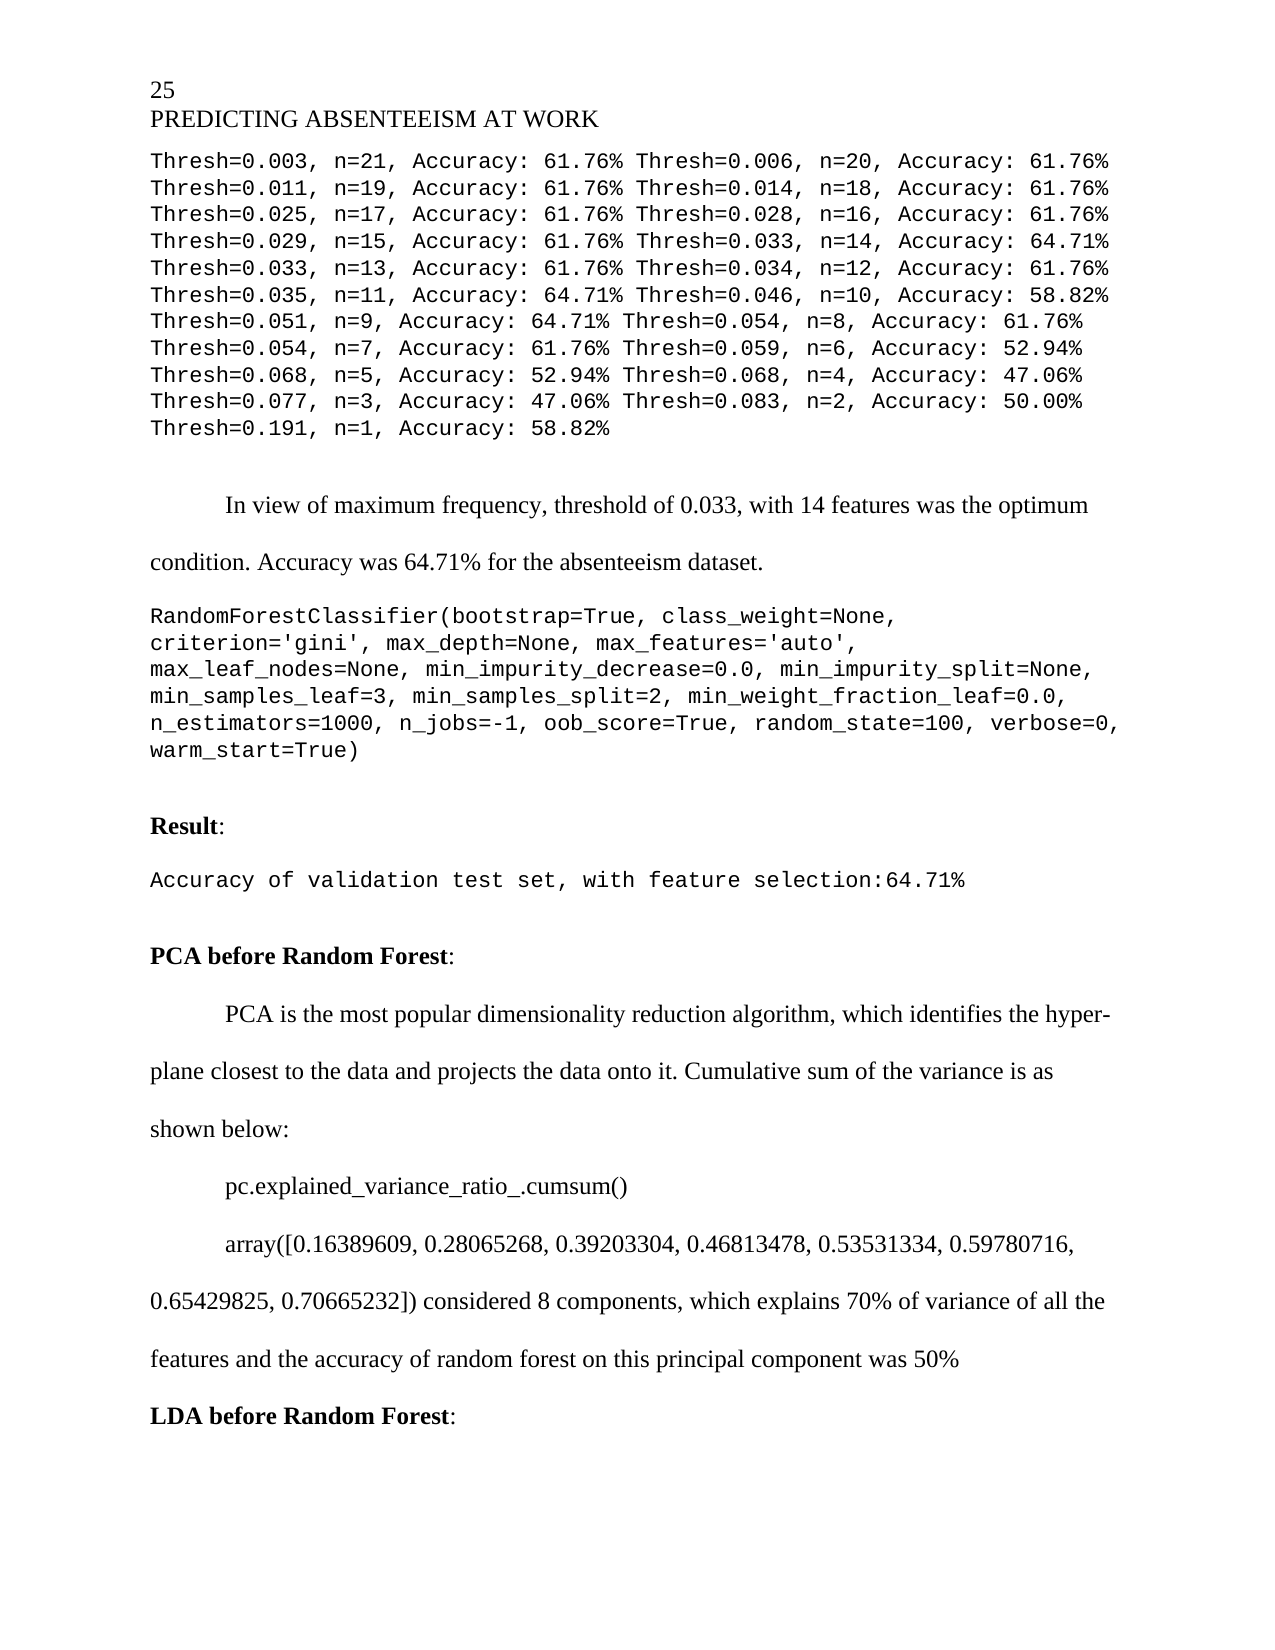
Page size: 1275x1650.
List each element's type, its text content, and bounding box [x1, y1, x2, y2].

text Result: [150, 811, 1125, 840]
text PCA before Random Forest: [150, 941, 1125, 970]
text array([0.16389609, 0.28065268, 0.39203304, 0.46813478, 0.53531334, 0.59780716, 0.65429825, 0.70665232]) considered 8 components, which explains 70% of variance of all the features and the accuracy of random forest on this principal component was 50% [150, 1229, 1125, 1372]
text pc.explained_variance_ratio_.cumsum() [150, 1171, 1125, 1200]
text In view of maximum frequency, threshold of 0.033, with 14 features was the optimum condition. Accuracy was 64.71% for the absenteeism dataset. [150, 490, 1125, 576]
text LDA before Random Forest: [150, 1401, 1125, 1430]
text PCA is the most popular dimensionality reduction algorithm, which identifies the hyper-plane closest to the data and projects the data onto it. Cumulative sum of the variance is as shown below: [150, 999, 1125, 1142]
